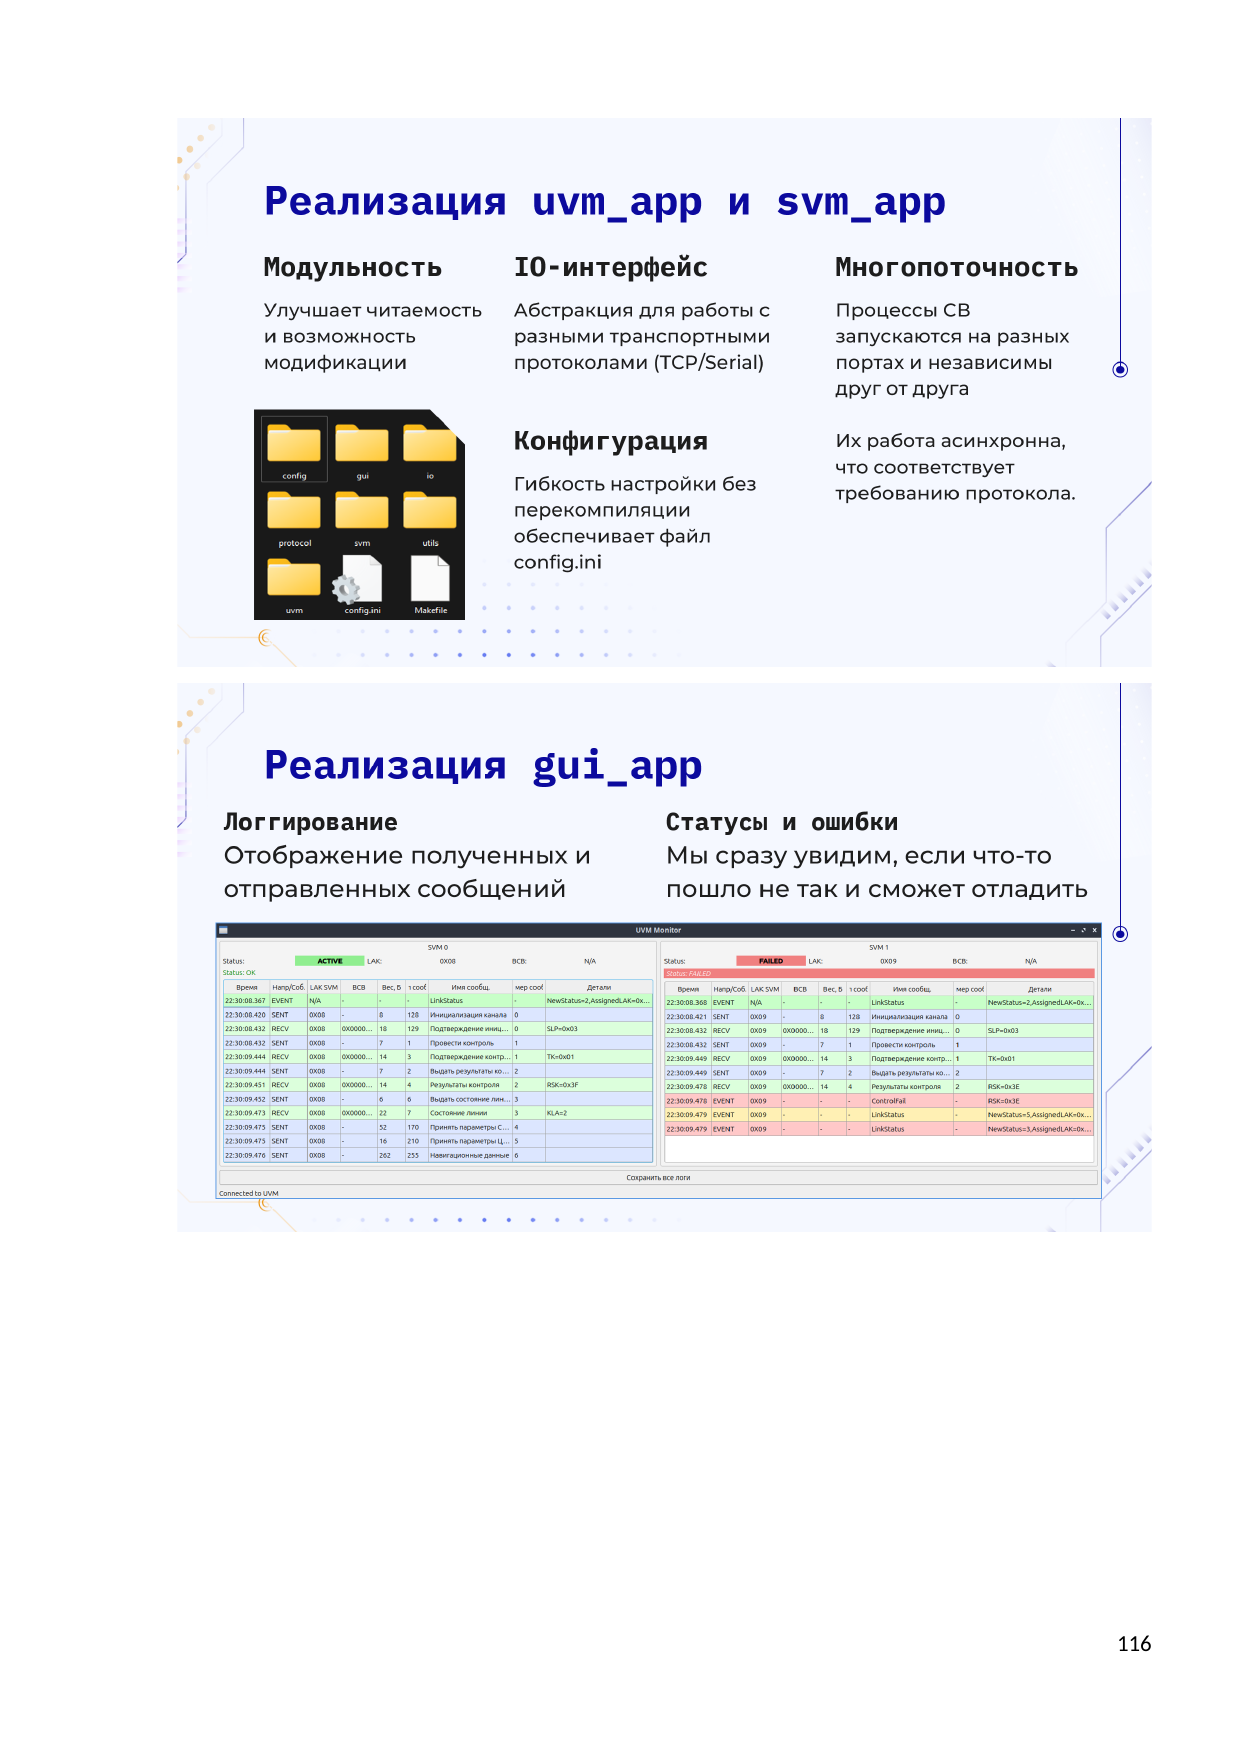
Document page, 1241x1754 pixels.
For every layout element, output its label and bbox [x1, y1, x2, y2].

picture [177, 683, 1152, 1232]
picture [177, 118, 1152, 667]
